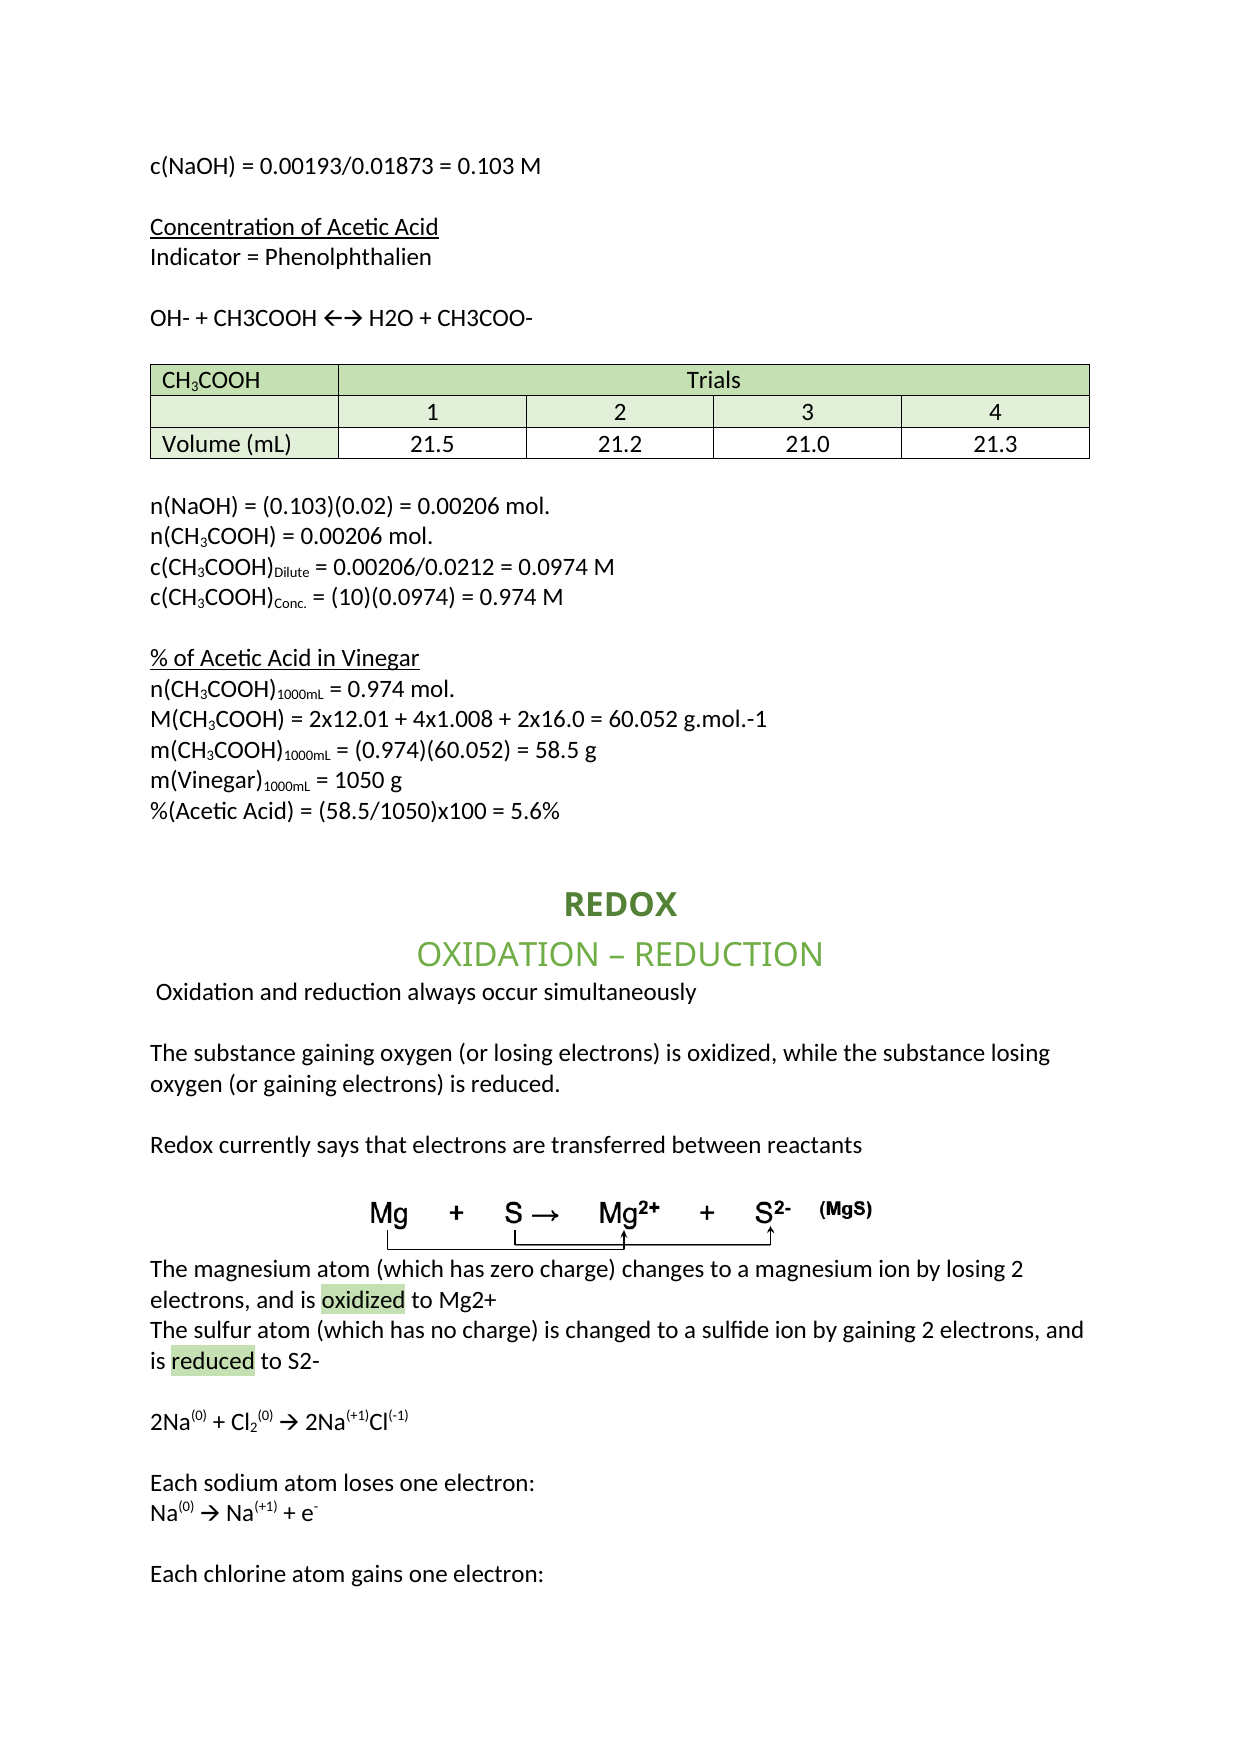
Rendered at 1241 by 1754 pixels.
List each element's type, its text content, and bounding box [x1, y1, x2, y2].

table_cell [151, 396, 338, 427]
text Oxidation and reduction always occur simultaneously [150, 976, 1090, 1007]
text The sulfur atom (which has no charge) is changed to a sulfide ion by gaining 2 electrons, and is reduced to S2- [150, 1314, 1090, 1376]
text Each sodium atom loses one electron: [150, 1467, 1090, 1498]
subtitle REDOX [150, 881, 1090, 927]
table_header Trials [339, 365, 1089, 395]
text c(CH3COOH)Conc. = (10)(0.0974) = 0.974 M [150, 581, 1090, 612]
text Redox currently says that electrons are transferred between reactants [150, 1129, 1090, 1159]
text m(Vinegar)1000mL = 1050 g [150, 764, 1090, 795]
text M(CH3COOH) = 2x12.01 + 4x1.008 + 2x16.0 = 60.052 g.mol.-1 [150, 703, 1090, 734]
table_cell 21.5 [339, 428, 526, 458]
text The magnesium atom (which has zero charge) changes to a magnesium ion by losing 2 electrons, and is oxidized to Mg2+ [150, 1253, 1090, 1314]
text OH- + CH3COOH 🡨🡪 H2O + CH3COO- [150, 303, 1090, 333]
text n(NaOH) = (0.103)(0.02) = 0.00206 mol. [150, 490, 1090, 520]
text n(CH3COOH)1000mL = 0.974 mol. [150, 673, 1090, 703]
picture [365, 1189, 875, 1254]
text Indicator = Phenolphthalien [150, 242, 1090, 272]
text Na(0) 🡪 Na(+1) + e- [150, 1498, 1090, 1528]
text c(NaOH) = 0.00193/0.01873 = 0.103 M [150, 150, 1090, 181]
table_cell 3 [714, 396, 901, 427]
text The substance gaining oxygen (or losing electrons) is oxidized, while the substance losing oxygen (or gaining electrons) is reduced. [150, 1037, 1090, 1098]
text n(CH3COOH) = 0.00206 mol. [150, 520, 1090, 551]
table_cell 1 [339, 396, 526, 427]
table_cell 21.0 [714, 428, 901, 458]
table_cell 21.3 [902, 428, 1089, 458]
table_cell Volume (mL) [151, 428, 338, 458]
text Each chlorine atom gains one electron: [150, 1559, 1090, 1589]
table_header CH3COOH [151, 365, 338, 395]
subtitle OXIDATION – REDUCTION [150, 931, 1090, 976]
table_cell 4 [902, 396, 1089, 427]
text m(CH3COOH)1000mL = (0.974)(60.052) = 58.5 g [150, 734, 1090, 764]
text 2Na(0) + Cl2(0) 🡪 2Na(+1)Cl(-1) [150, 1406, 1090, 1437]
table_cell 2 [527, 396, 713, 427]
text %(Acetic Acid) = (58.5/1050)x100 = 5.6% [150, 795, 1090, 826]
table_cell 21.2 [527, 428, 713, 458]
text c(CH3COOH)Dilute = 0.00206/0.0212 = 0.0974 M [150, 551, 1090, 581]
